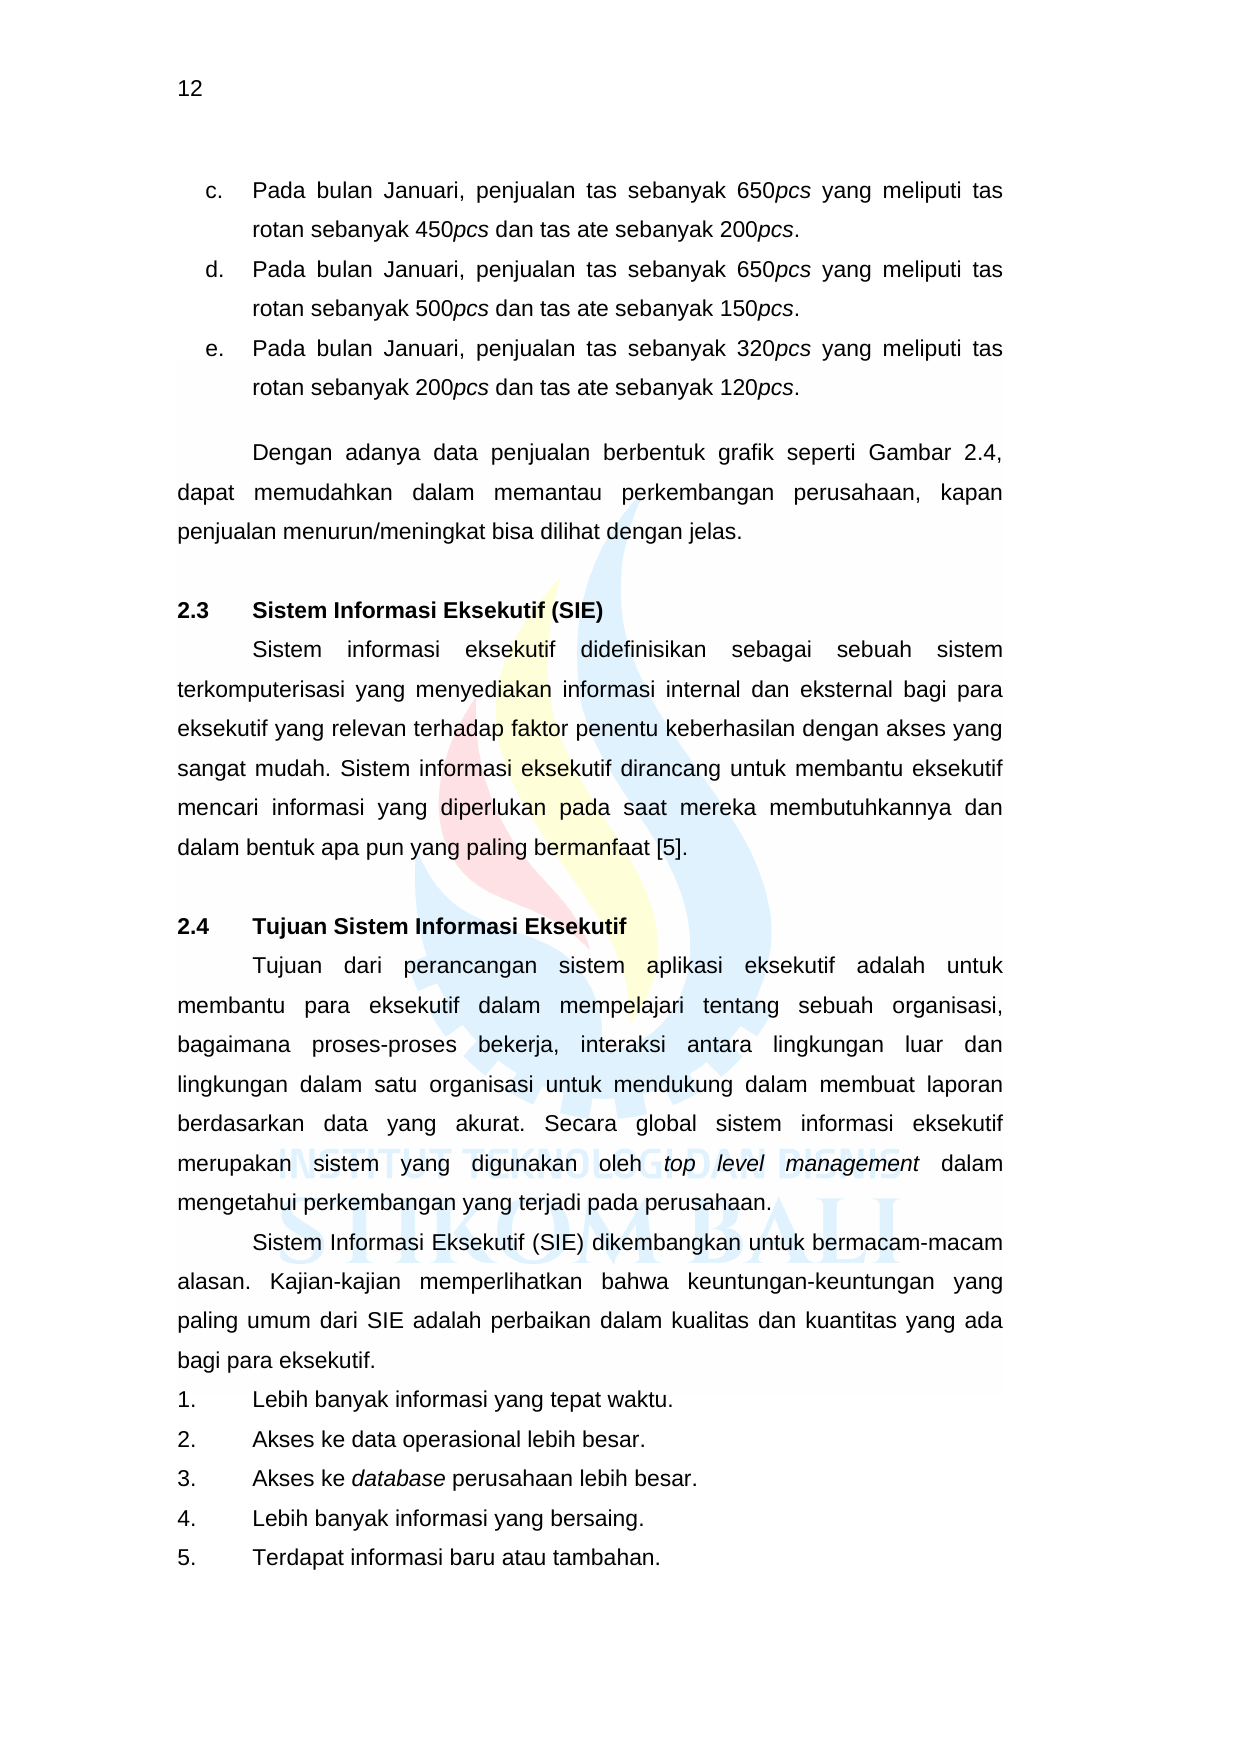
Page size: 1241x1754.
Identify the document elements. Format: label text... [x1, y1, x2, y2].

text Tujuan Sistem Informasi Eksekutif [177, 913, 1003, 939]
list Pada bulan Januari, penjualan tas sebanyak 320pcs yang meliputi tas rotan sebanyak 200pcs dan tas ate sebanyak 120pcs. [205, 335, 1003, 401]
list Pada bulan Januari, penjualan tas sebanyak 650pcs yang meliputi tas rotan sebanyak 450pcs dan tas ate sebanyak 200pcs. [205, 177, 1003, 243]
list Lebih banyak informasi yang bersaing. [177, 1505, 1003, 1531]
text Tujuan dari perancangan sistem aplikasi eksekutif adalah untuk membantu para eksekutif dalam mempelajari tentang sebuah organisasi, bagaimana proses-proses bekerja, interaksi antara lingkungan luar dan lingkungan dalam satu organisasi untuk mendukung dalam membuat laporan berdasarkan data yang akurat. Secara global sistem informasi eksekutif merupakan sistem yang digunakan oleh top level management dalam mengetahui perkembangan yang terjadi pada perusahaan. [177, 952, 1003, 1215]
text Sistem Informasi Eksekutif (SIE) [177, 597, 1003, 623]
text Dengan adanya data penjualan berbentuk grafik seperti Gambar 2.4, dapat memudahkan dalam memantau perkembangan perusahaan, kapan penjualan menurun/meningkat bisa dilihat dengan jelas. [177, 439, 1003, 544]
text Sistem Informasi Eksekutif (SIE) dikembangkan untuk bermacam-macam alasan. Kajian-kajian memperlihatkan bahwa keuntungan-keuntungan yang paling umum dari SIE adalah perbaikan dalam kualitas dan kuantitas yang ada bagi para eksekutif. [177, 1228, 1003, 1373]
list Akses ke data operasional lebih besar. [177, 1426, 1003, 1452]
list Pada bulan Januari, penjualan tas sebanyak 650pcs yang meliputi tas rotan sebanyak 500pcs dan tas ate sebanyak 150pcs. [205, 256, 1003, 322]
list Terdapat informasi baru atau tambahan. [177, 1544, 1003, 1571]
text Sistem informasi eksekutif didefinisikan sebagai sebuah sistem terkomputerisasi yang menyediakan informasi internal dan eksternal bagi para eksekutif yang relevan terhadap faktor penentu keberhasilan dengan akses yang sangat mudah. Sistem informasi eksekutif dirancang untuk membantu eksekutif mencari informasi yang diperlukan pada saat mereka membutuhkannya dan dalam bentuk apa pun yang paling bermanfaat . [177, 636, 1003, 860]
list Lebih banyak informasi yang tepat waktu. [177, 1386, 1003, 1413]
list Akses ke database perusahaan lebih besar. [177, 1465, 1003, 1492]
